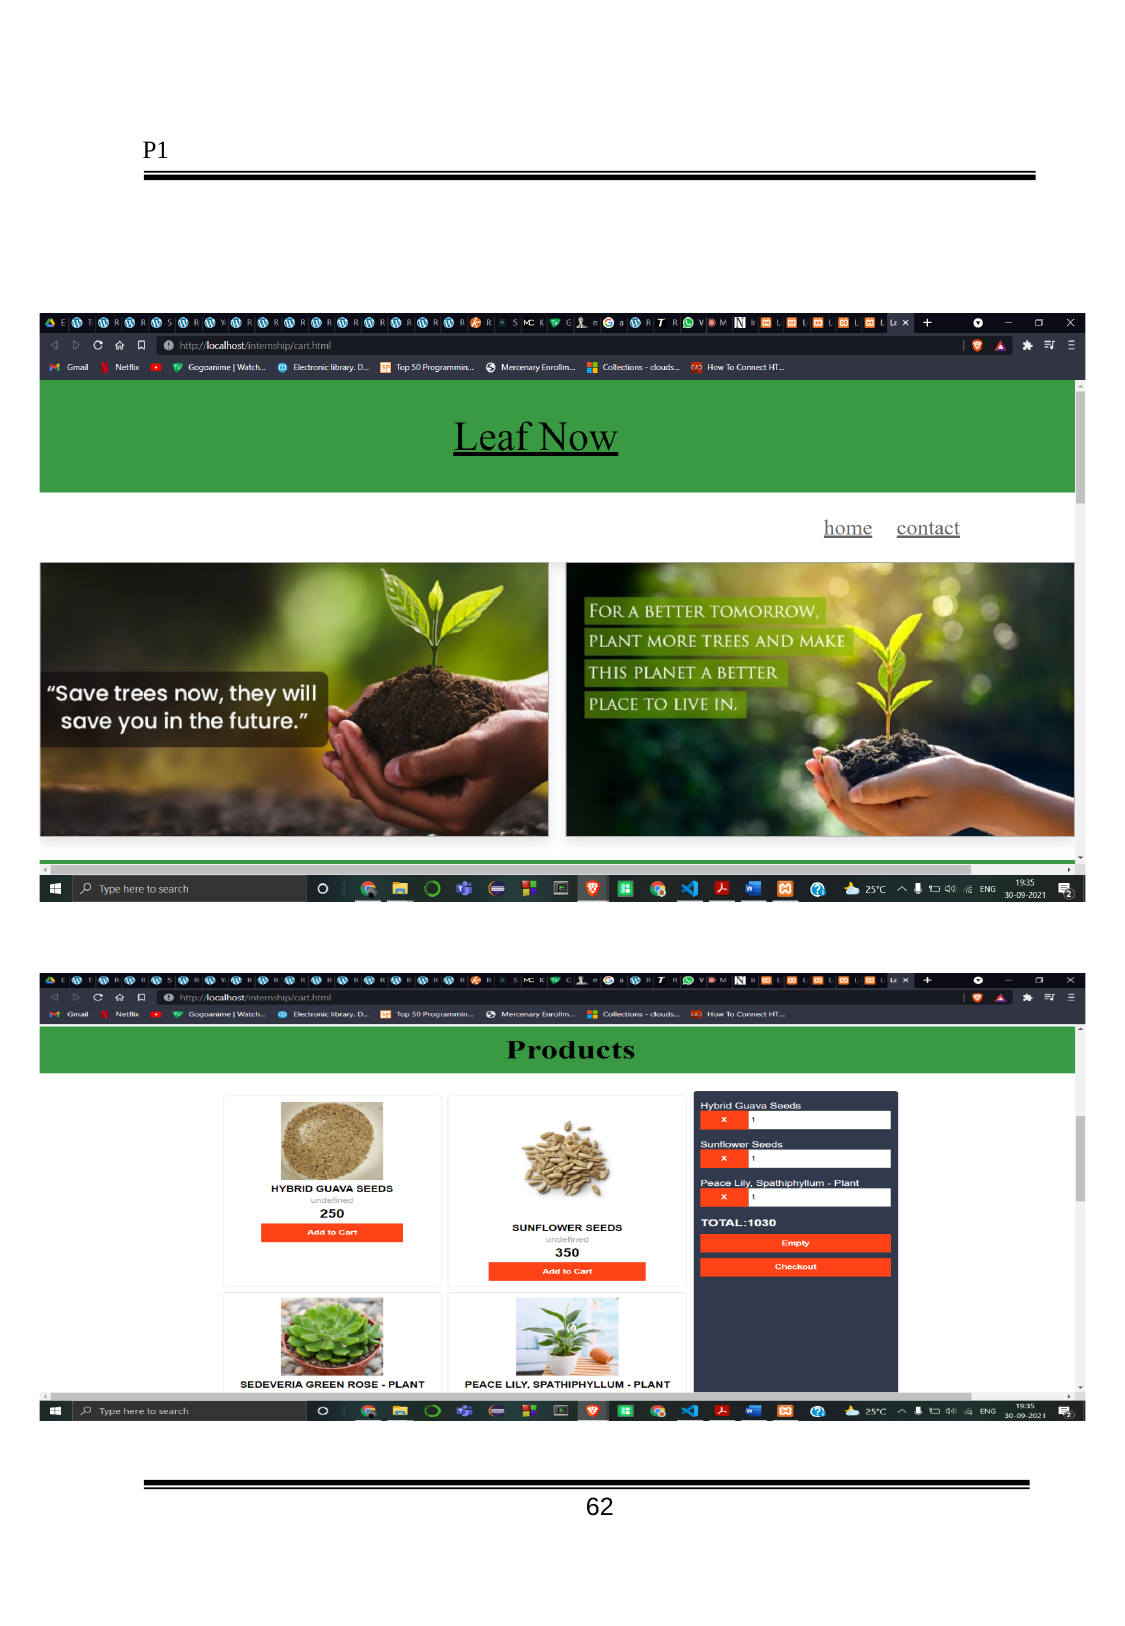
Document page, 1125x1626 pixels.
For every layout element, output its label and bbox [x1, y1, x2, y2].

picture [39, 313, 1086, 902]
picture [39, 973, 1086, 1421]
